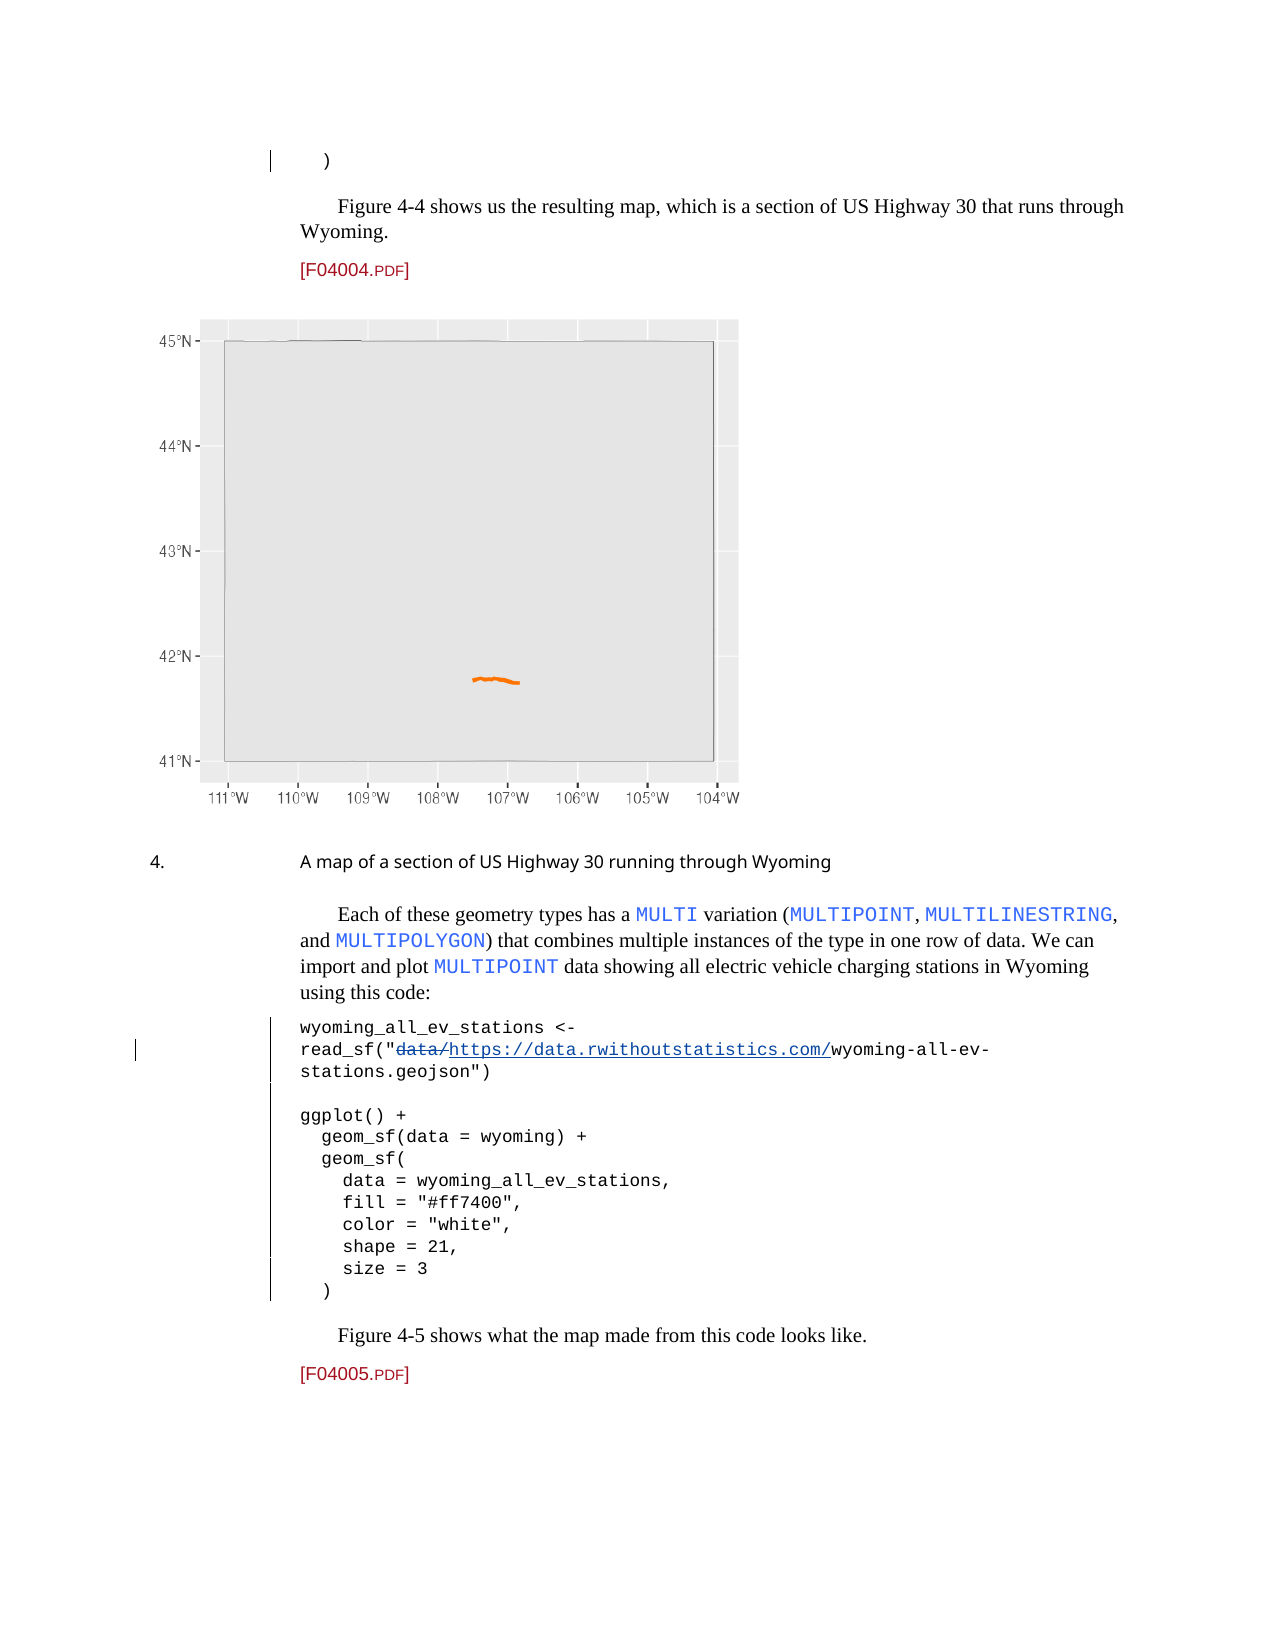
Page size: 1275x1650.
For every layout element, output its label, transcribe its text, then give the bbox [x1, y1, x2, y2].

text data = wyoming_all_ev_stations, [271, 1170, 1125, 1192]
picture [150, 301, 747, 825]
text Each of these geometry types has a MULTI variation (MULTIPOINT, MULTILINESTRING, and MULTIPOLYGON) that combines multiple instances of the type in one row of data. We can import and plot MULTIPOINT data showing all electric vehicle charging stations in Wyoming using this code: [300, 902, 1125, 1004]
text ) [271, 1279, 1125, 1301]
text ggplot() + [271, 1104, 1125, 1126]
text size = 3 [271, 1257, 1125, 1279]
text wyoming_all_ev_stations <- read_sf("wyoming-all-ev-stations.geojson") [271, 1017, 1125, 1082]
text [F04005.pdf] [300, 1359, 1125, 1384]
list A map of a section of US Highway 30 running through Wyoming [150, 849, 1125, 874]
text ) [271, 150, 1125, 172]
text geom_sf( [271, 1148, 1125, 1170]
text fill = "#ff7400", [271, 1192, 1125, 1214]
text Figure 4-5 shows what the map made from this code looks like. [300, 1322, 1125, 1347]
text color = "white", [271, 1214, 1125, 1236]
text [F04004.pdf] [300, 255, 1125, 280]
text Figure 4-4 shows us the resulting map, which is a section of US Highway 30 that runs through Wyoming. [300, 193, 1125, 243]
text geom_sf(data = wyoming) + [271, 1126, 1125, 1148]
text shape = 21, [271, 1236, 1125, 1257]
